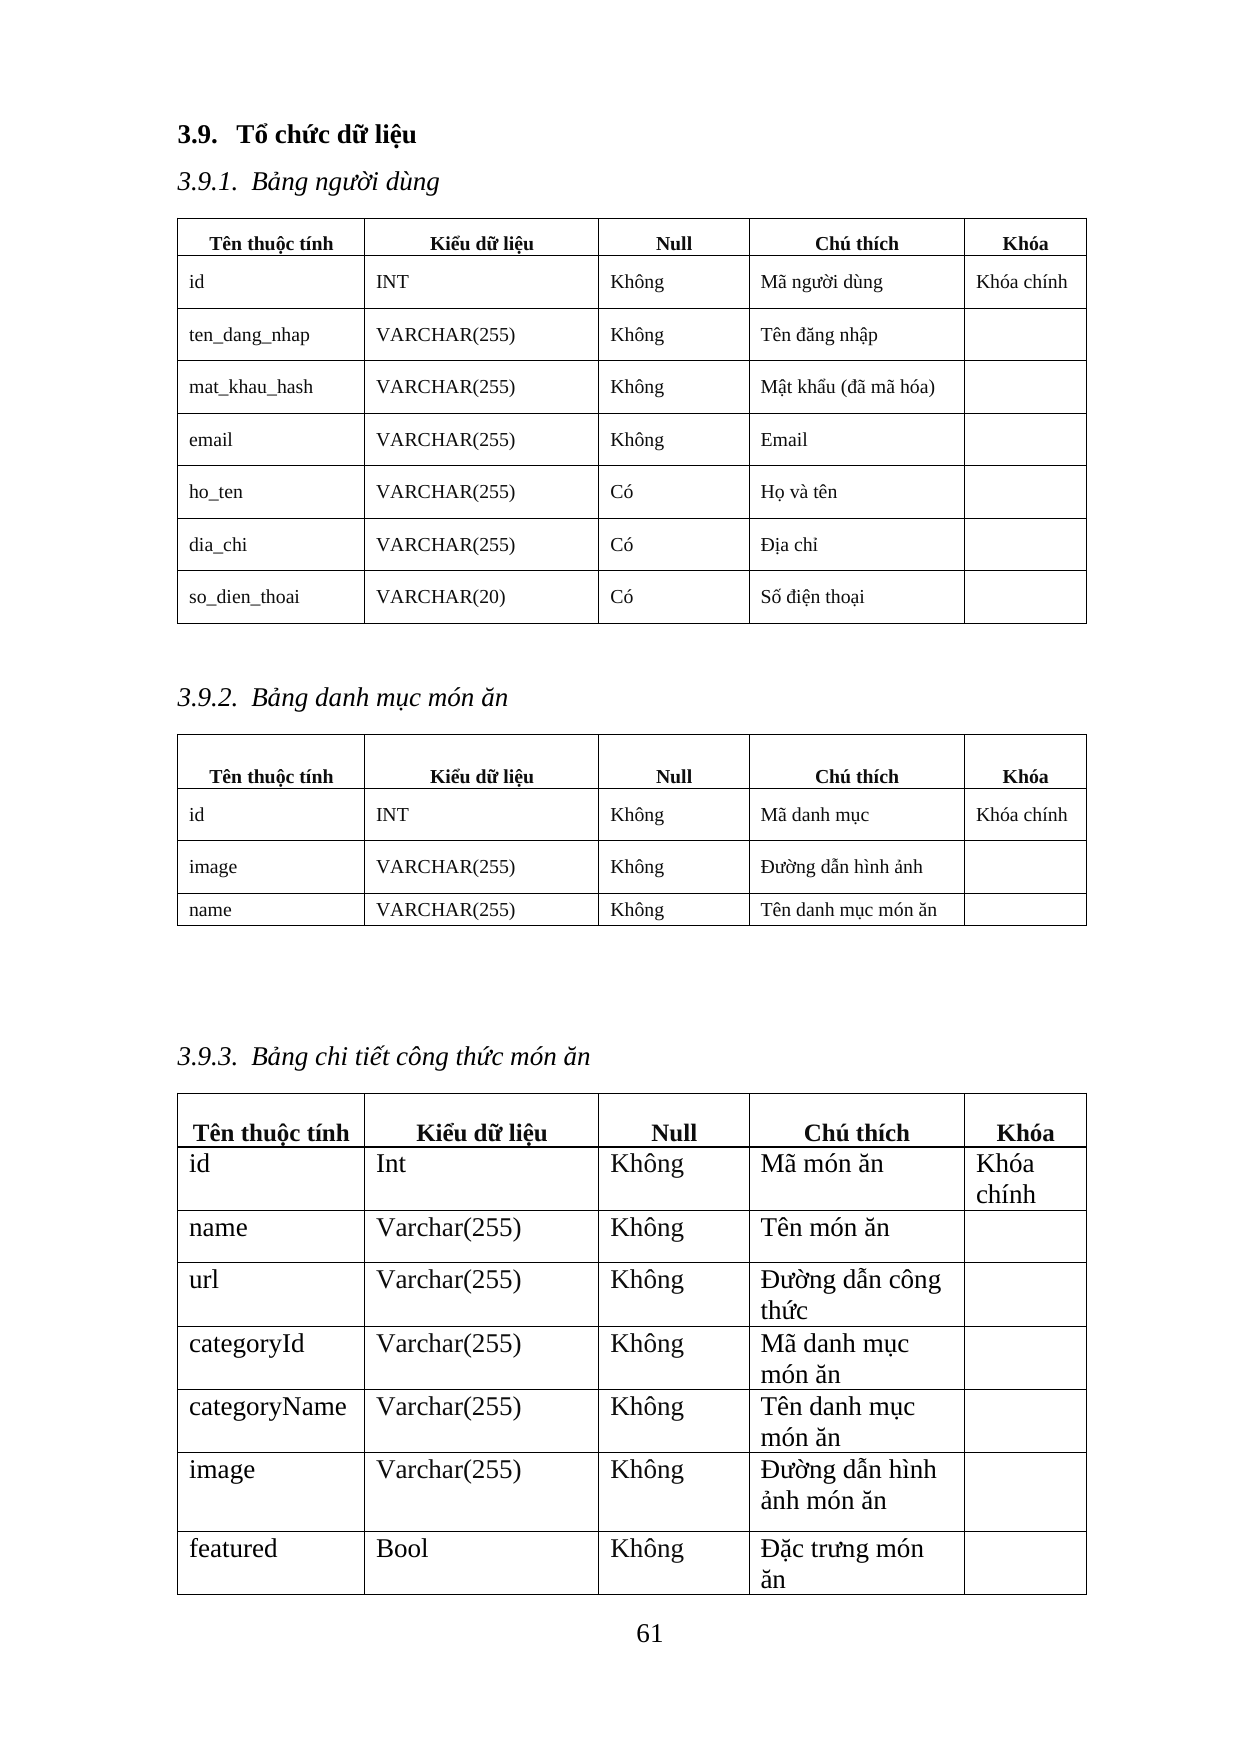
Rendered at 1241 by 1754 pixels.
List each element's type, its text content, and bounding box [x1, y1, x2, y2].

table_cell Địa chỉ [750, 519, 964, 570]
table_cell Không [599, 1327, 749, 1389]
table_cell VARCHAR(255) [365, 519, 598, 570]
table_cell Không [599, 789, 749, 840]
table_cell Mã danh mục món ăn [750, 1327, 964, 1389]
table_cell name [178, 1211, 364, 1262]
subtitle Bảng chi tiết công thức món ăn [177, 1040, 1122, 1071]
table_header Tên thuộc tính [178, 219, 364, 255]
table_cell [965, 414, 1086, 465]
table_cell INT [365, 256, 598, 308]
table_cell Khóa chính [965, 1148, 1086, 1210]
table_cell Tên danh mục món ăn [750, 1390, 964, 1452]
table_cell id [178, 256, 364, 308]
table_cell Không [599, 841, 749, 892]
subtitle Bảng người dùng [177, 165, 1122, 196]
table_header Chú thích [750, 735, 964, 787]
table_cell Bool [365, 1532, 598, 1594]
table_cell id [178, 1148, 364, 1210]
table_cell [965, 1390, 1086, 1452]
table_cell url [178, 1263, 364, 1326]
table_cell Mật khẩu (đã mã hóa) [750, 361, 964, 413]
table_cell VARCHAR(255) [365, 894, 598, 924]
table_cell so_dien_thoai [178, 571, 364, 623]
table_cell Email [750, 414, 964, 465]
table_header Null [599, 219, 749, 255]
table_cell email [178, 414, 364, 465]
table_cell Không [599, 414, 749, 465]
table_cell [965, 894, 1086, 924]
table_cell [965, 841, 1086, 892]
table_cell categoryName [178, 1390, 364, 1452]
table_cell Mã danh mục [750, 789, 964, 840]
table_cell Tên món ăn [750, 1211, 964, 1262]
table_cell Varchar(255) [365, 1390, 598, 1452]
table_cell Không [599, 256, 749, 308]
table_cell ten_dang_nhap [178, 309, 364, 360]
table_cell Varchar(255) [365, 1263, 598, 1326]
table_header Khóa [965, 219, 1086, 255]
table_cell [965, 361, 1086, 413]
table_cell VARCHAR(255) [365, 309, 598, 360]
table_cell featured [178, 1532, 364, 1594]
table_cell Không [599, 1148, 749, 1210]
table_cell Không [599, 894, 749, 924]
table_cell Không [599, 309, 749, 360]
table_cell Không [599, 1263, 749, 1326]
subtitle Tổ chức dữ liệu [177, 118, 1122, 149]
table_cell Có [599, 571, 749, 623]
table_cell VARCHAR(255) [365, 361, 598, 413]
table_cell Đường dẫn công thức [750, 1263, 964, 1326]
table_cell [965, 1263, 1086, 1326]
table_cell [965, 571, 1086, 623]
table_cell VARCHAR(20) [365, 571, 598, 623]
table_header Tên thuộc tính [178, 735, 364, 787]
table_cell mat_khau_hash [178, 361, 364, 413]
table_header Khóa [965, 1094, 1086, 1146]
table_cell Có [599, 466, 749, 518]
table_cell Varchar(255) [365, 1211, 598, 1262]
table_header Khóa [965, 735, 1086, 787]
table_header Null [599, 735, 749, 787]
table_cell Mã món ăn [750, 1148, 964, 1210]
table_cell INT [365, 789, 598, 840]
table_cell image [178, 1453, 364, 1531]
table_cell Đường dẫn hình ảnh [750, 841, 964, 892]
table_cell Int [365, 1148, 598, 1210]
table_cell [965, 1211, 1086, 1262]
table_cell [965, 1327, 1086, 1389]
table_cell Không [599, 1532, 749, 1594]
table_cell VARCHAR(255) [365, 466, 598, 518]
table_cell ho_ten [178, 466, 364, 518]
table_header Kiểu dữ liệu [365, 1094, 598, 1146]
table_cell Đường dẫn hình ảnh món ăn [750, 1453, 964, 1531]
table_cell id [178, 789, 364, 840]
table_cell Varchar(255) [365, 1327, 598, 1389]
table_cell Số điện thoại [750, 571, 964, 623]
table_cell Không [599, 1453, 749, 1531]
table_cell name [178, 894, 364, 924]
table_cell Không [599, 1390, 749, 1452]
table_cell Varchar(255) [365, 1453, 598, 1531]
table_cell Tên danh mục món ăn [750, 894, 964, 924]
table_cell Khóa chính [965, 789, 1086, 840]
table_cell [965, 309, 1086, 360]
table_cell [965, 1532, 1086, 1594]
table_header Tên thuộc tính [178, 1094, 364, 1146]
table_header Chú thích [750, 219, 964, 255]
table_cell Không [599, 1211, 749, 1262]
table_header Null [599, 1094, 749, 1146]
table_cell Tên đăng nhập [750, 309, 964, 360]
table_cell Khóa chính [965, 256, 1086, 308]
table_cell categoryId [178, 1327, 364, 1389]
table_cell Có [599, 519, 749, 570]
table_cell Đặc trưng món ăn [750, 1532, 964, 1594]
table_cell dia_chi [178, 519, 364, 570]
table_cell Không [599, 361, 749, 413]
table_cell Họ và tên [750, 466, 964, 518]
table_cell image [178, 841, 364, 892]
table_cell [965, 1453, 1086, 1531]
table_header Chú thích [750, 1094, 964, 1146]
subtitle Bảng danh mục món ăn [177, 681, 1122, 712]
table_cell VARCHAR(255) [365, 414, 598, 465]
table_cell Mã người dùng [750, 256, 964, 308]
table_header Kiểu dữ liệu [365, 735, 598, 787]
table_cell VARCHAR(255) [365, 841, 598, 892]
table_cell [965, 466, 1086, 518]
table_cell [965, 519, 1086, 570]
table_header Kiểu dữ liệu [365, 219, 598, 255]
